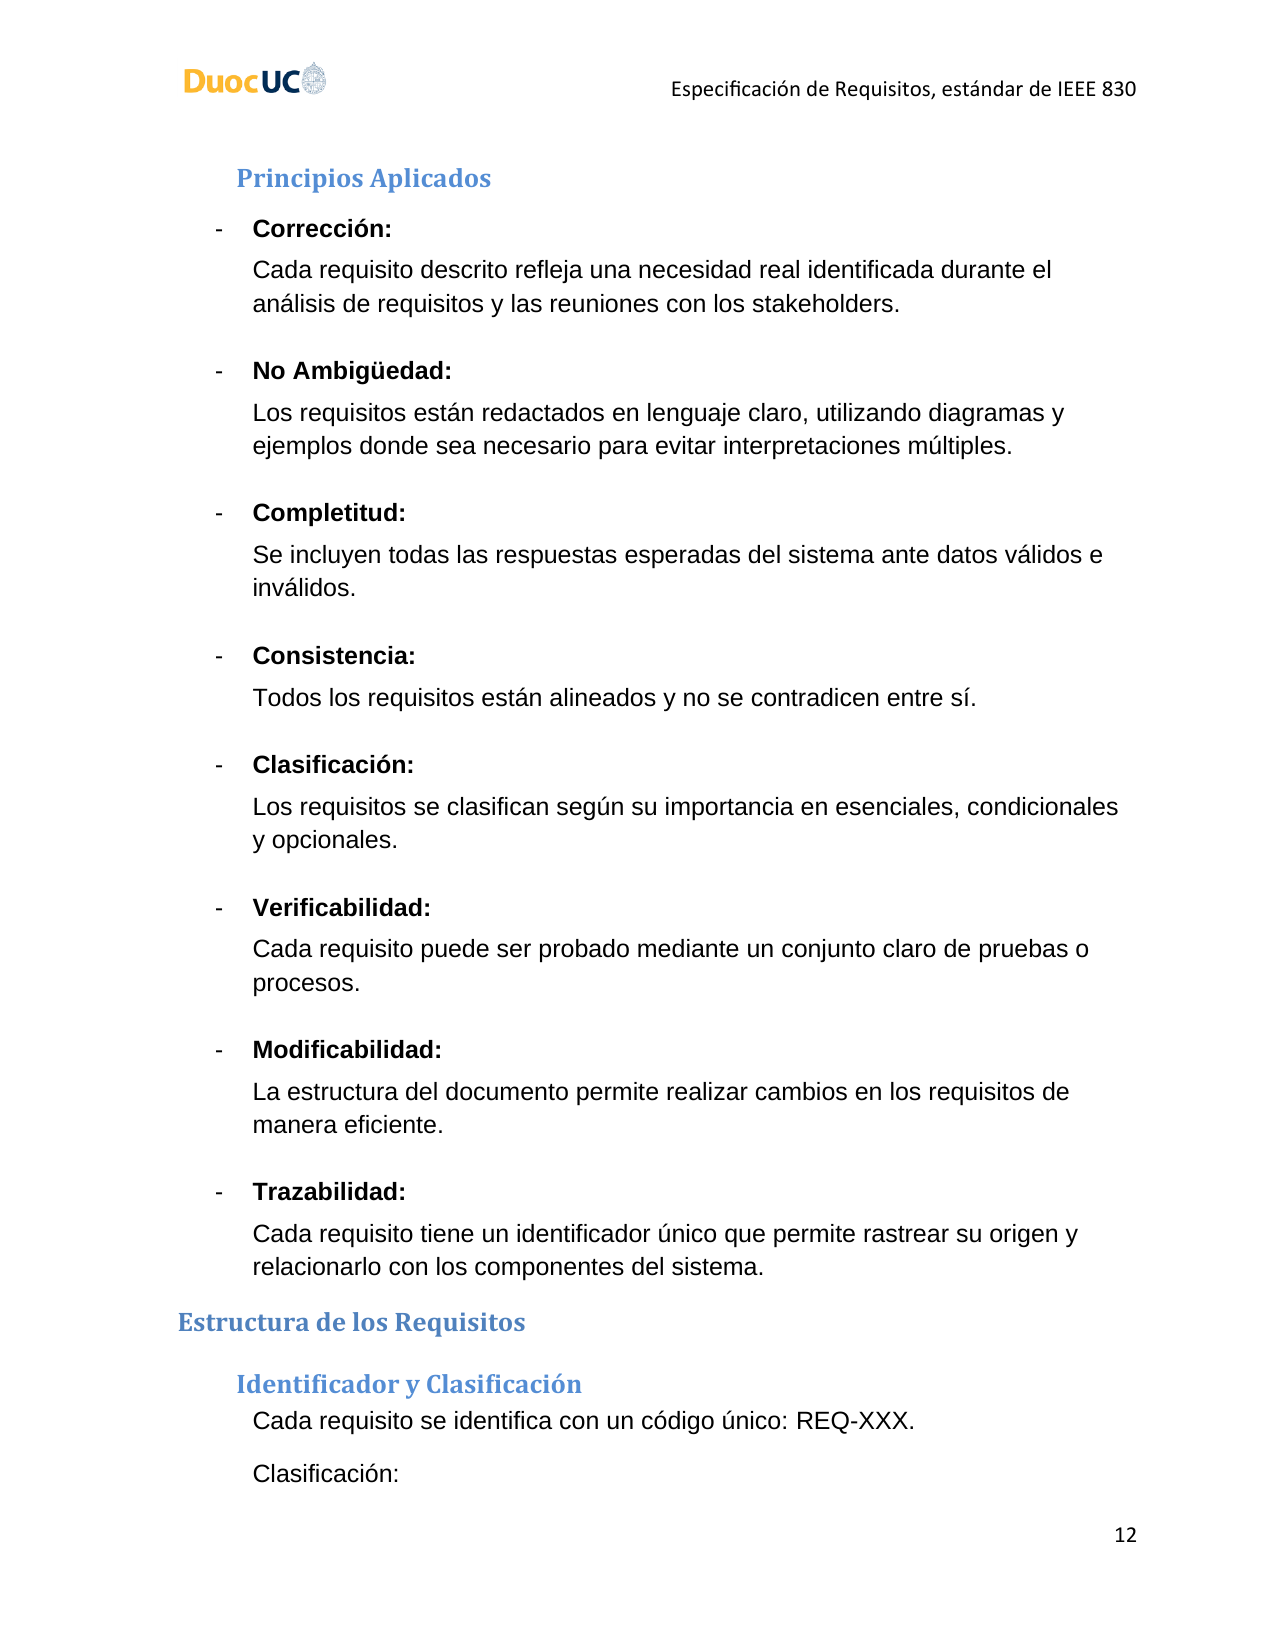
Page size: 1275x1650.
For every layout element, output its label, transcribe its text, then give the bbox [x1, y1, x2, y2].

text Cada requisito se identifica con un código único: REQ-XXX. [252, 1406, 1137, 1434]
list Clasificación: Los requisitos se clasifican según su importancia en esenciales, condicionales y opcionales. [215, 737, 1137, 854]
list Modificabilidad: La estructura del documento permite realizar cambios en los requisitos de manera eficiente. [215, 1021, 1137, 1139]
list Consistencia: Todos los requisitos están alineados y no se contradicen entre sí. [215, 627, 1137, 711]
text Clasificación: [252, 1459, 1137, 1488]
subtitle Principios Aplicados [236, 162, 1137, 194]
subtitle Estructura de los Requisitos [177, 1306, 1137, 1338]
list Verificabilidad: Cada requisito puede ser probado mediante un conjunto claro de pruebas o procesos. [215, 879, 1137, 996]
list No Ambigüedad: Los requisitos están redactados en lenguaje claro, utilizando diagramas y ejemplos donde sea necesario para evitar interpretaciones múltiples. [215, 342, 1137, 460]
picture [177, 58, 331, 97]
list Trazabilidad: Cada requisito tiene un identificador único que permite rastrear su origen y relacionarlo con los componentes del sistema. [215, 1164, 1137, 1281]
list Corrección: Cada requisito descrito refleja una necesidad real identificada durante el análisis de requisitos y las reuniones con los stakeholders. [215, 200, 1137, 317]
subtitle Identificador y Clasificación [236, 1368, 1137, 1399]
list Completitud: Se incluyen todas las respuestas esperadas del sistema ante datos válidos e inválidos. [215, 485, 1137, 602]
